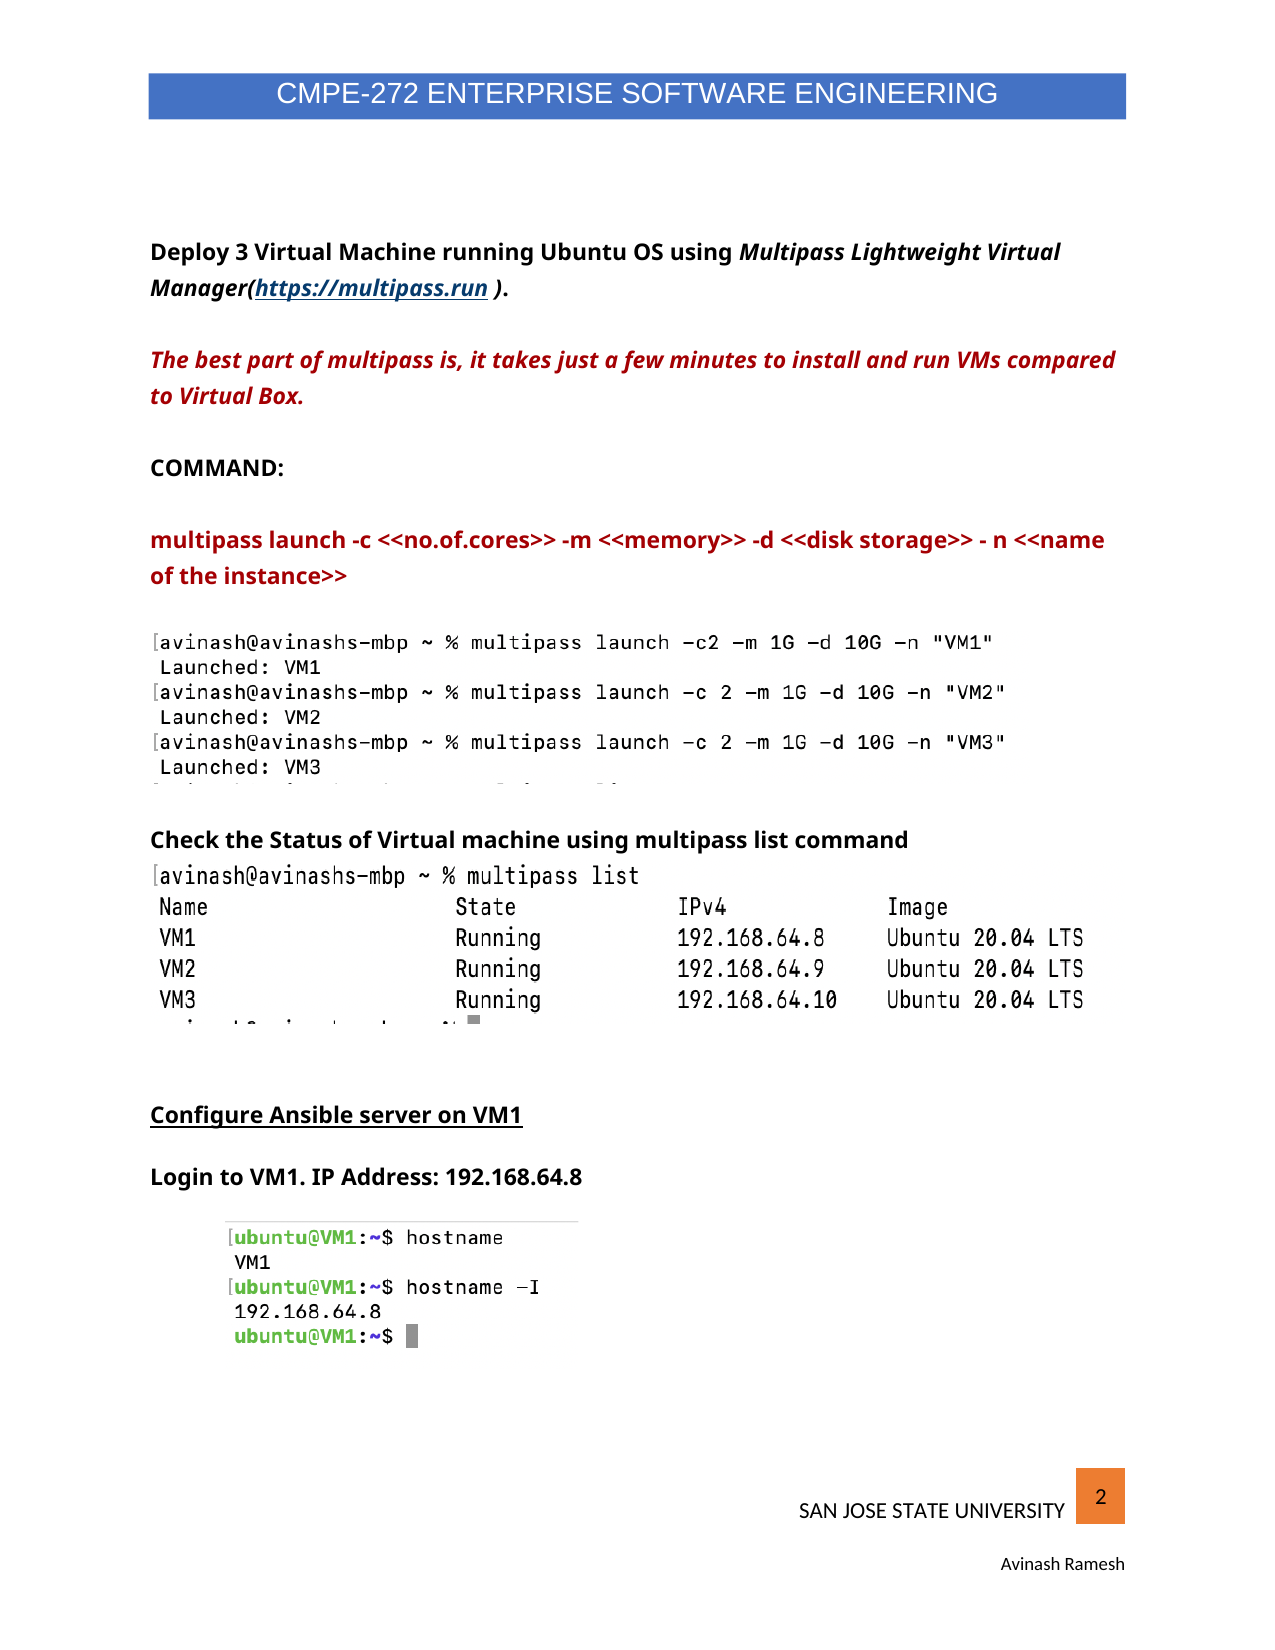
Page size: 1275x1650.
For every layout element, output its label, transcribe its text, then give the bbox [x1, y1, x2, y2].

picture [225, 1221, 579, 1369]
text Check the Status of Virtual machine using multipass list command [150, 824, 1125, 855]
picture [150, 631, 1031, 784]
picture [150, 860, 1125, 1024]
text Configure Ansible server on VM1 [150, 1099, 1125, 1131]
text The best part of multipass is, it takes just a few minutes to install and run VMs compared to Virtual Box. [150, 344, 1125, 411]
text Login to VM1. IP Address: 192.168.64.8 [150, 1160, 1125, 1192]
text COMMAND: [150, 452, 1125, 483]
text Deploy 3 Virtual Machine running Ubuntu OS using Multipass Lightweight Virtual Manager(https://multipass.run ). [150, 236, 1125, 303]
text multipass launch -c <<no.of.cores>> -m <<memory>> -d <<disk storage>> - n <<name of the instance>> [150, 524, 1125, 591]
